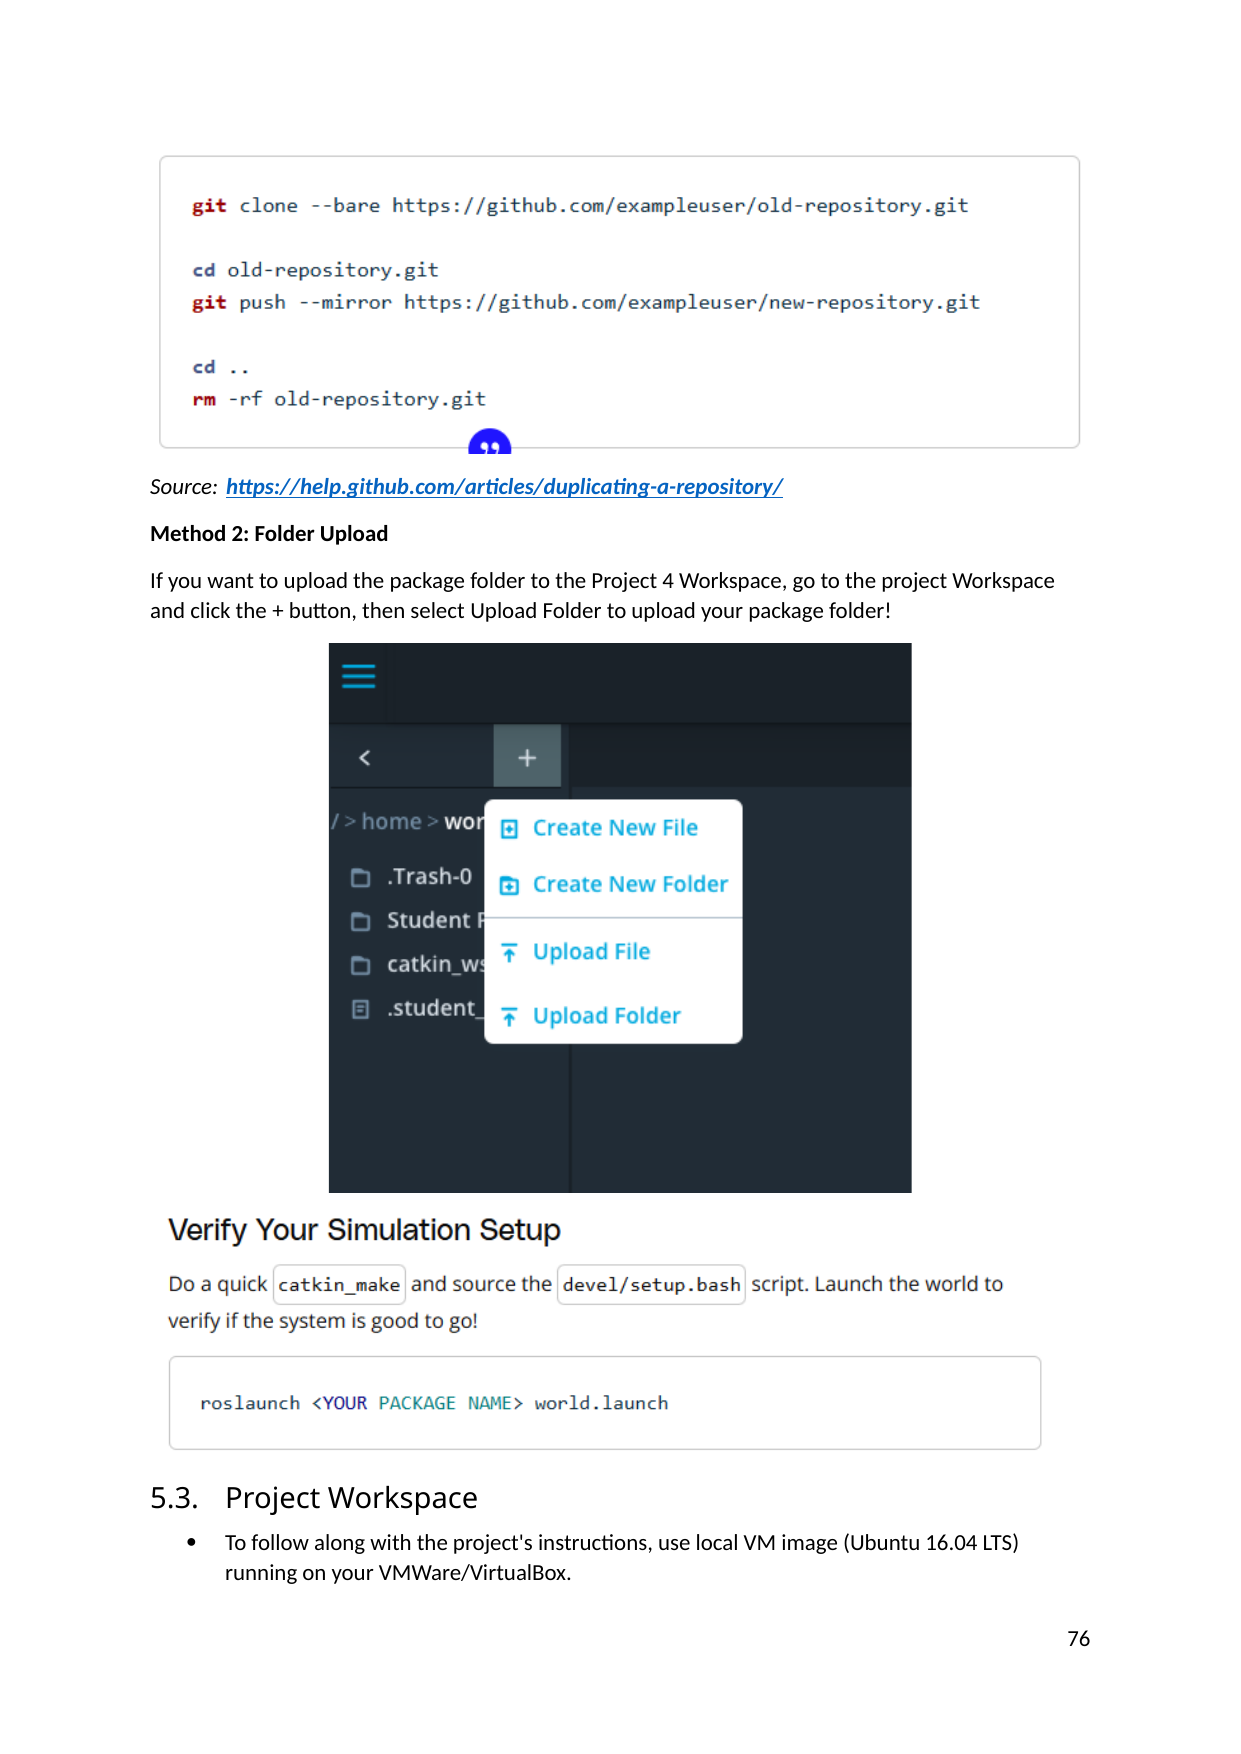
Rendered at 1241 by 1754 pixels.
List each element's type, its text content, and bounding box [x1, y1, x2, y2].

picture [150, 1211, 1091, 1459]
text Source: https://help.github.com/articles/duplicating-a-repository/ [150, 472, 1090, 500]
picture [328, 643, 912, 1193]
text If you want to upload the package folder to the Project 4 Workspace, go to the project Workspace and click the + button, then select Upload Folder to upload your package folder! [150, 566, 1090, 624]
picture [150, 150, 1091, 454]
subtitle Project Workspace [150, 1477, 1090, 1517]
text Method 2: Folder Upload [150, 519, 1090, 547]
list To follow along with the project's instructions, use local VM image (Ubuntu 16.04 LTS) running on your VMWare/VirtualBox. [187, 1528, 1090, 1586]
